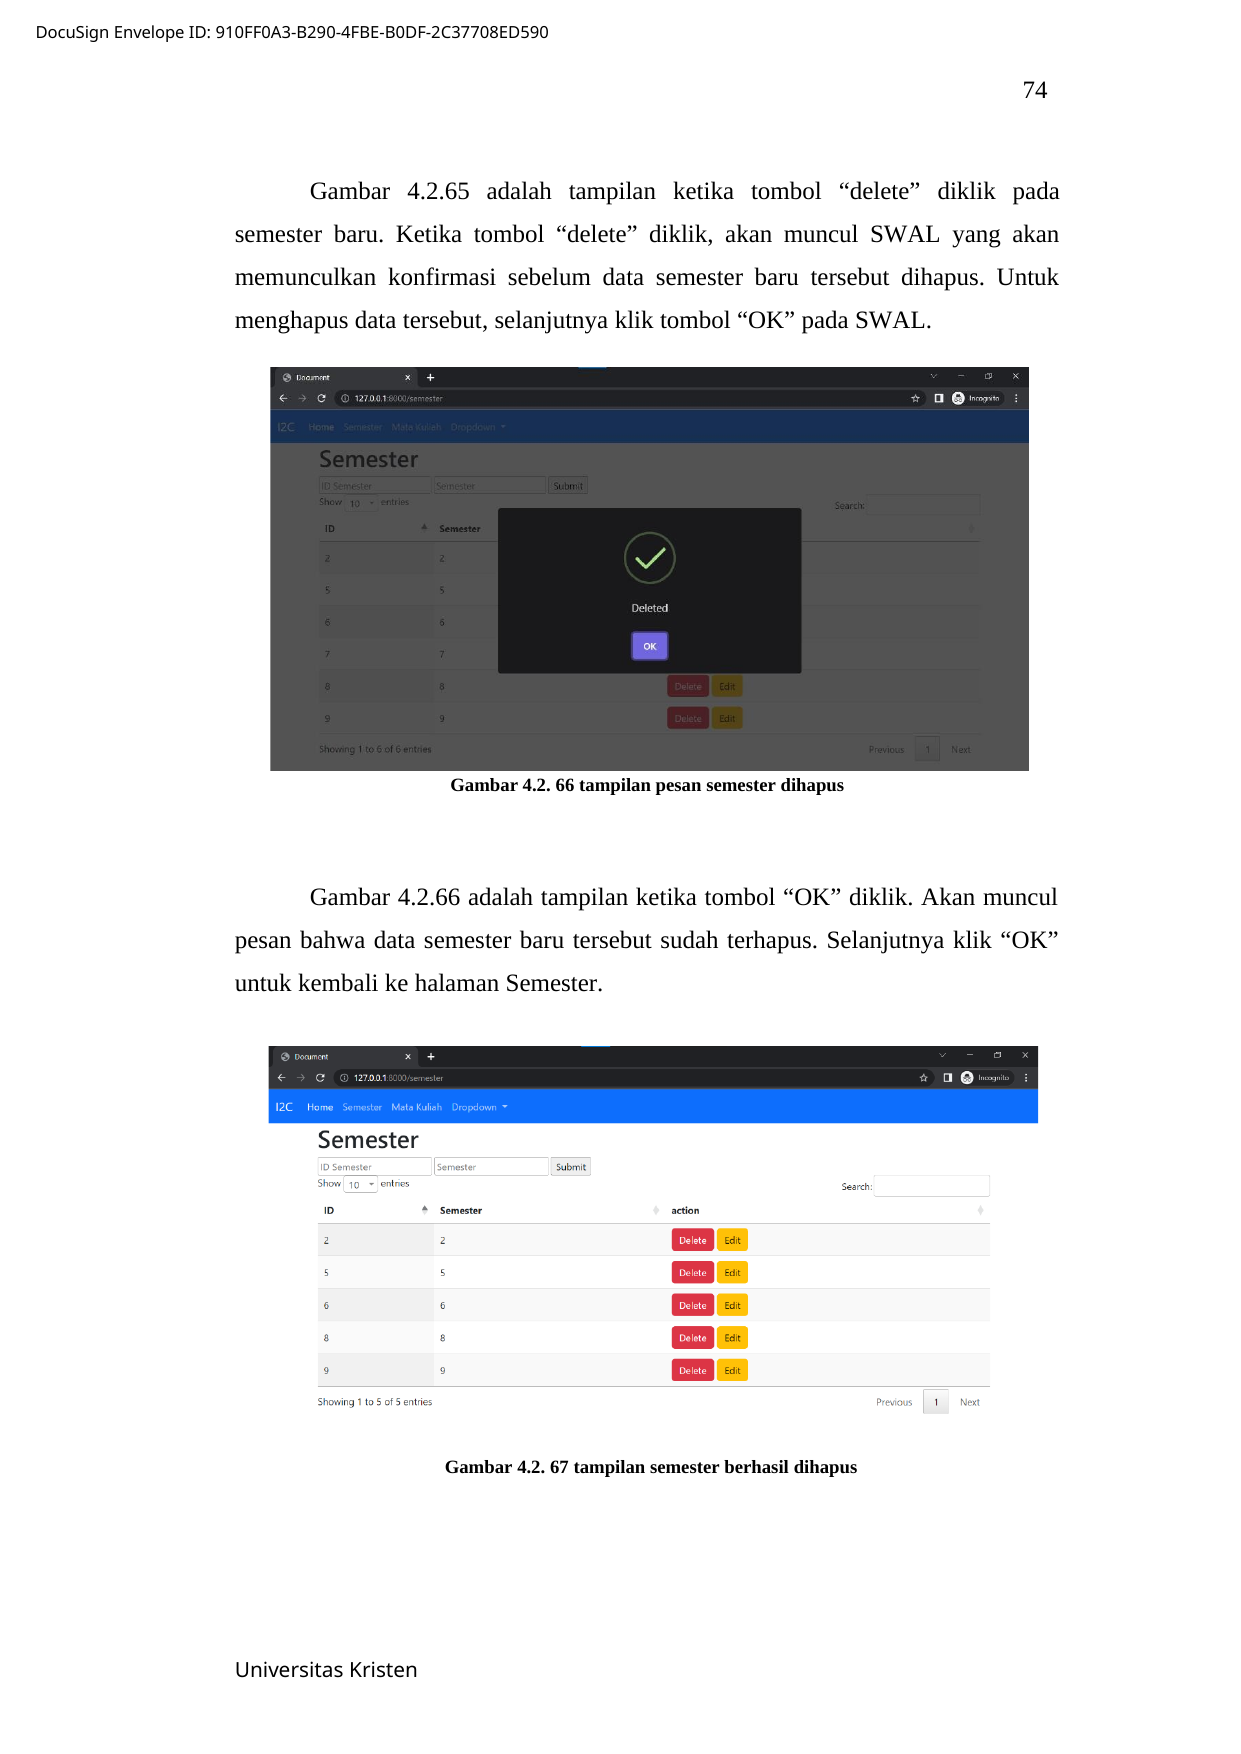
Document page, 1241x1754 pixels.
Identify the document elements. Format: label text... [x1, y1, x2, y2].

text Gambar 4.2.66 adalah tampilan ketika tombol “OK” diklik. Akan muncul pesan bahwa data semester baru tersebut sudah terhapus. Selanjutnya klik “OK” untuk kembali ke halaman Semester. [234, 882, 1059, 997]
text Gambar 4.2.65 adalah tampilan ketika tombol “delete” diklik pada semester baru. Ketika tombol “delete” diklik, akan muncul SWAL yang akan memunculkan konfirmasi sebelum data semester baru tersebut dihapus. Untuk menghapus data tersebut, selanjutnya klik tombol “OK” pada SWAL. [234, 176, 1059, 334]
text Gambar 4.2. 66 tampilan pesan semester dihapus [334, 771, 960, 795]
text Gambar 4.2. 67 tampilan semester berhasil dihapus [334, 1456, 968, 1478]
picture [270, 367, 1029, 771]
picture [268, 1046, 1039, 1414]
